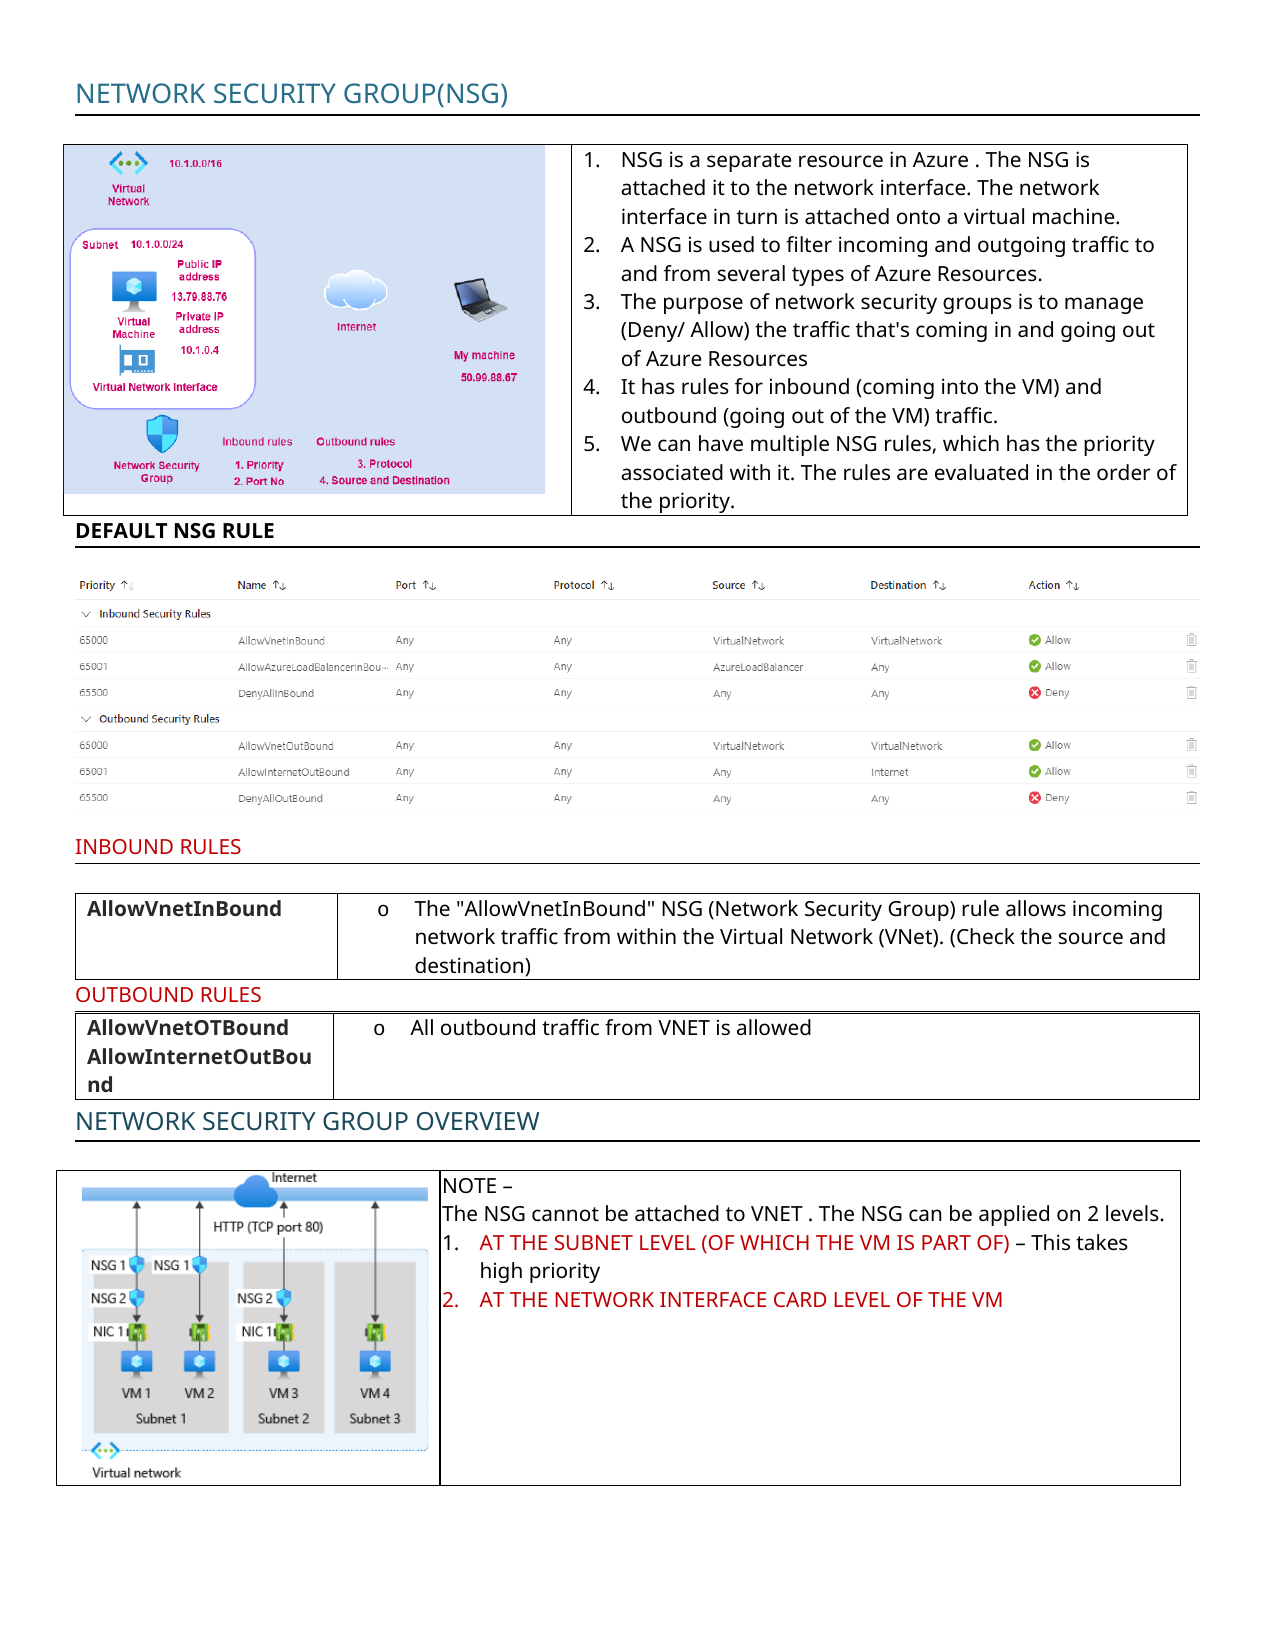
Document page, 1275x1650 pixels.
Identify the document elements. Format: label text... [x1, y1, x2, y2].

table_header [57, 1171, 439, 1485]
table_header AllowVnetOTBound AllowInternetOutBound [114, 1014, 333, 1099]
table_header NOTE – The NSG cannot be attached to VNET . The NSG can be applied on 2 levels. AT THE SUBNET LEVEL (OF WHICH THE VM IS PART OF) – This takes high priority AT THE NETWORK INTERFACE CARD LEVEL OF THE VM [441, 1171, 1180, 1485]
table_header [64, 145, 571, 515]
picture [63, 145, 546, 494]
subtitle NETWORK SECURITY GROUP OVERVIEW [75, 1104, 1200, 1140]
table_header NSG is a separate resource in Azure . The NSG is attached it to the network interface. The network interface in turn is attached onto a virtual machine. A NSG is used to filter incoming and outgoing traffic to and from several types of Azure Resources. The purpose of network security groups is to manage (Deny/ Allow) the traffic that's coming in and going out of Azure Resources It has rules for inbound (coming into the VM) and outbound (going out of the VM) traffic. We can have multiple NSG rules, which has the priority associated with it. The rules are evaluated in the order of the priority. [572, 145, 1187, 515]
table_header All outbound traffic from VNET is allowed [334, 1014, 1199, 1099]
picture [82, 1171, 429, 1483]
table_header The "AllowVnetInBound" NSG (Network Security Group) rule allows incoming network traffic from within the Virtual Network (VNet). (Check the source and destination) [338, 894, 1199, 979]
subtitle NETWORK SECURITY GROUP(NSG) [75, 75, 1200, 114]
table_header AllowVnetInBound [76, 894, 337, 979]
text OUTBOUND RULES [75, 980, 1200, 1011]
text INBOUND RULES [75, 833, 1200, 863]
picture [75, 576, 1200, 833]
text DEFAULT NSG RULE [75, 516, 1200, 546]
